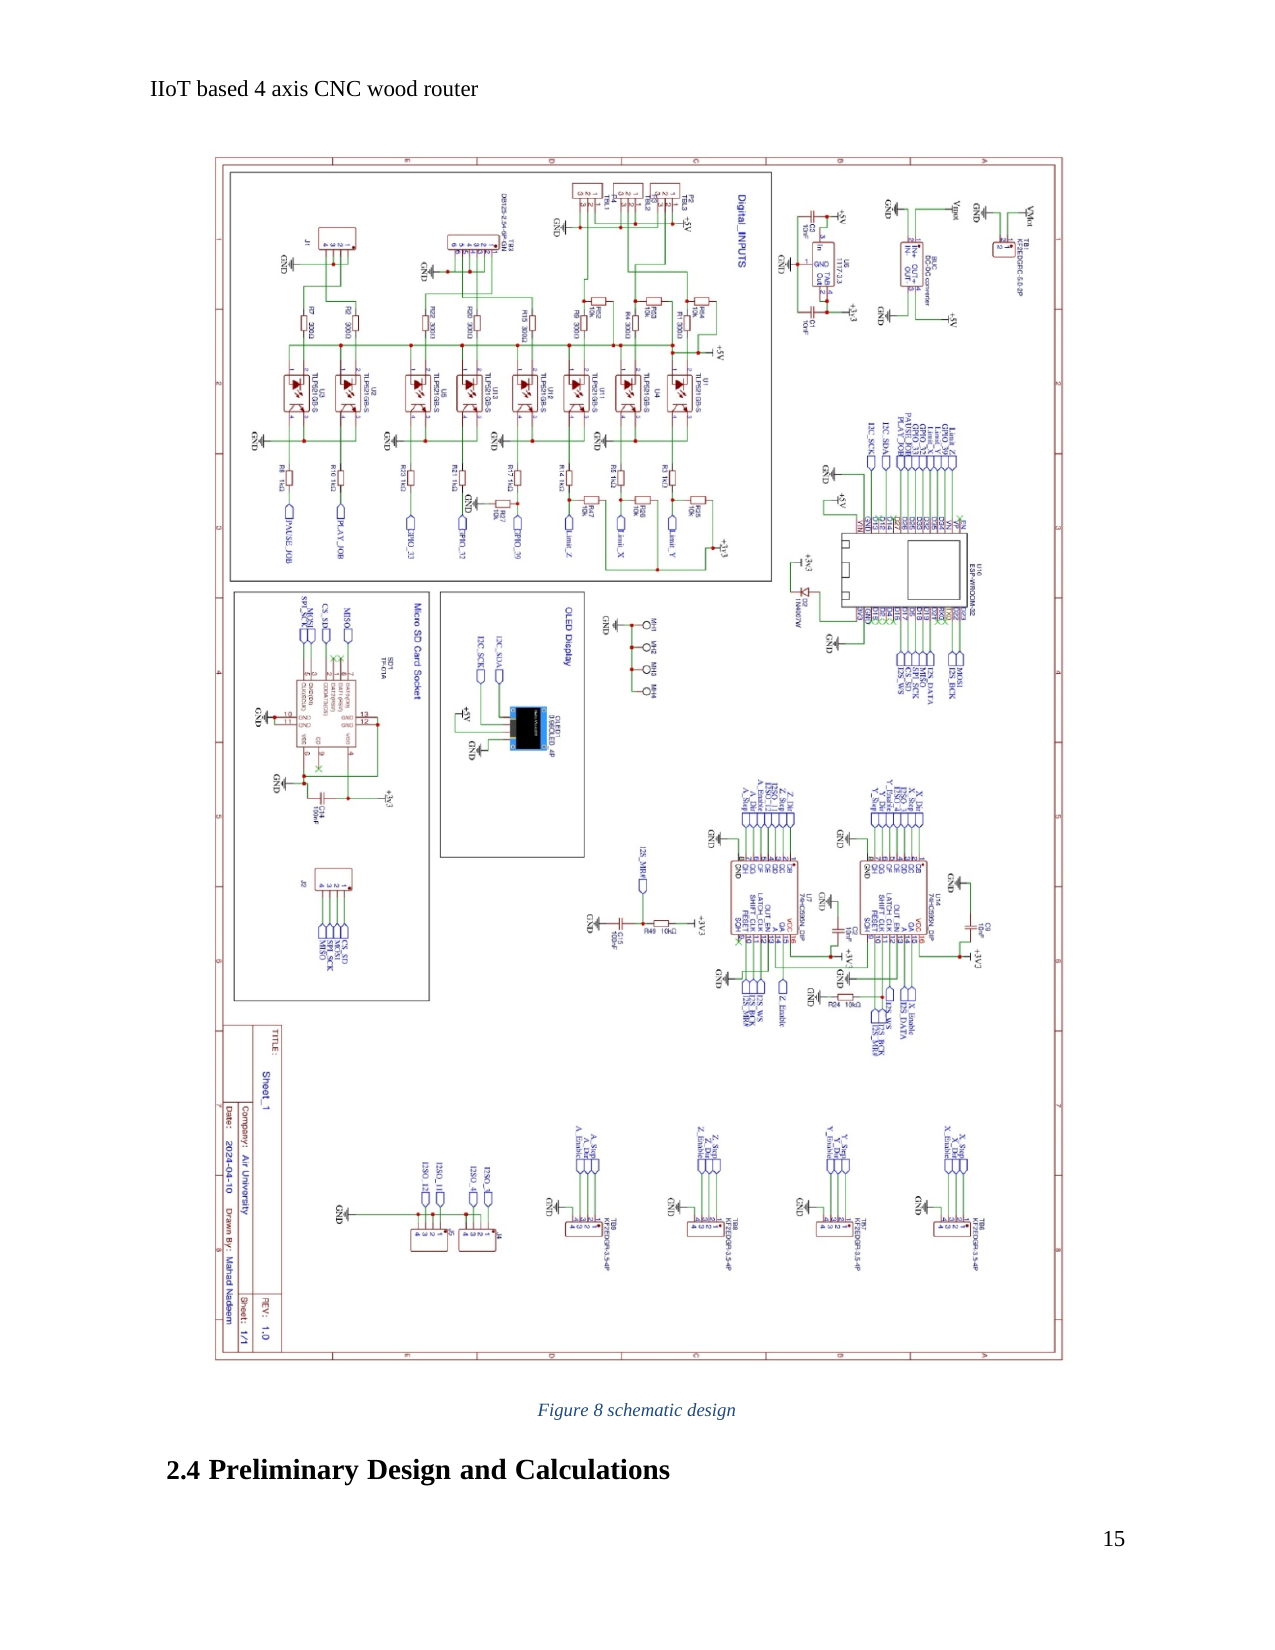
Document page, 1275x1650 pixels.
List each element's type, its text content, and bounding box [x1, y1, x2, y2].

picture [208, 151, 1069, 1368]
subtitle 2.4 Preliminary Design and Calculations [166, 1452, 1125, 1486]
